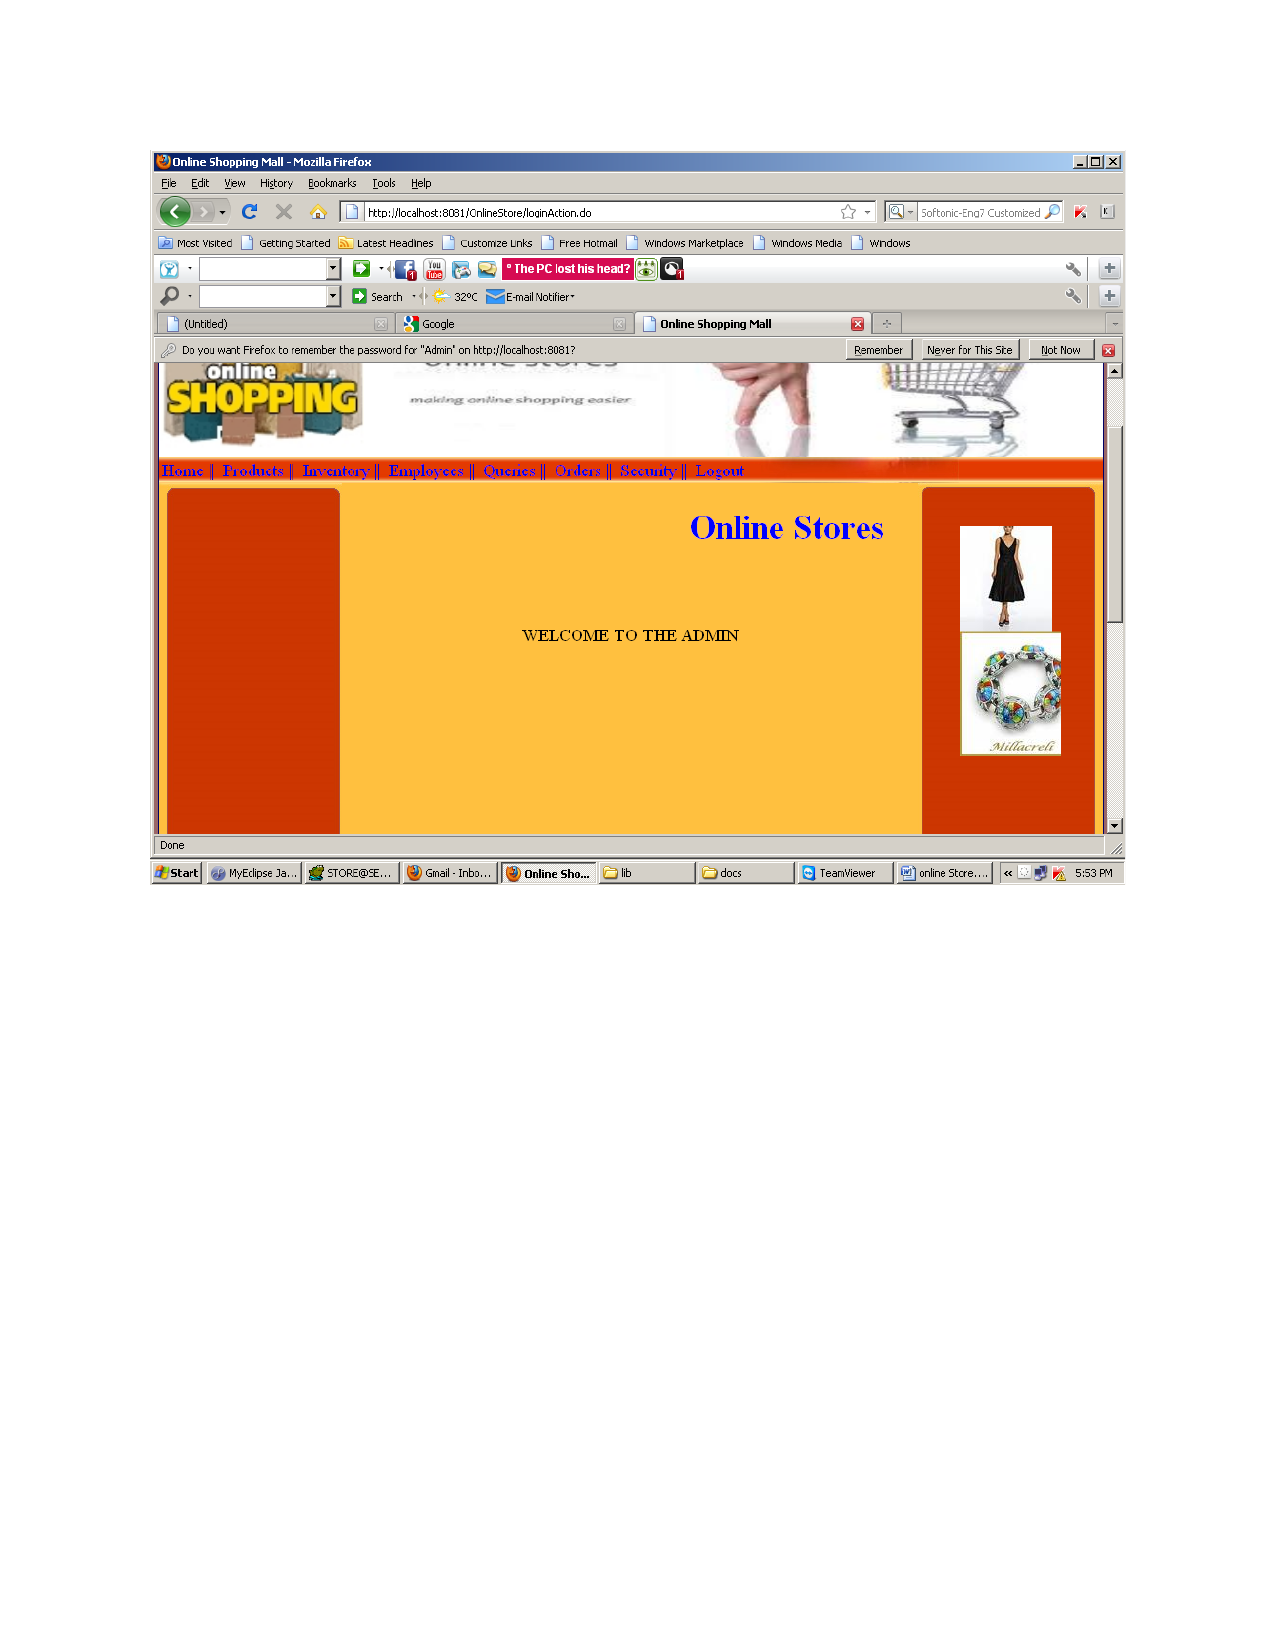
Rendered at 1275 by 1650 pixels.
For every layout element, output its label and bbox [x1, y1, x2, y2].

picture [150, 150, 1125, 885]
